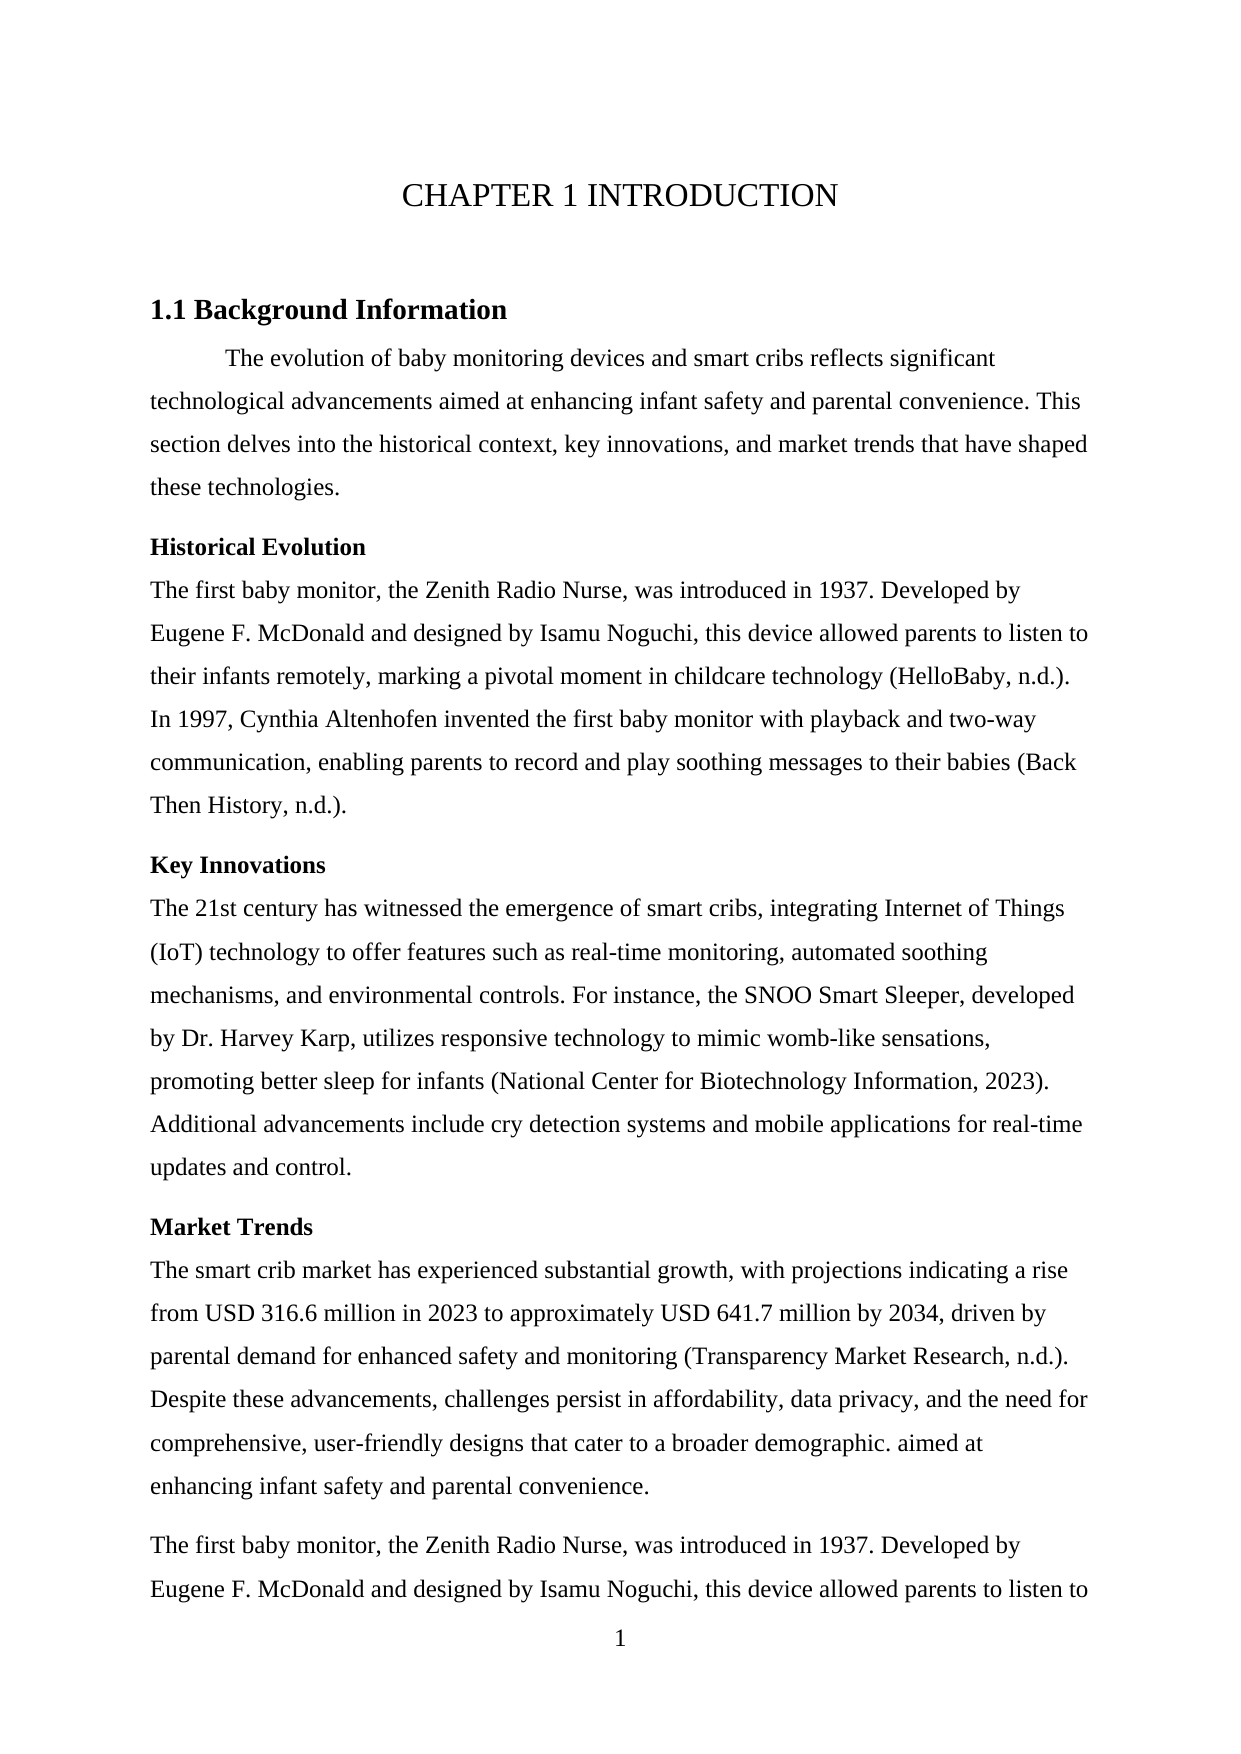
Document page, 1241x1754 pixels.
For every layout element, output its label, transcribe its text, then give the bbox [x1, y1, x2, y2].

subtitle 1.1 Background Information [150, 292, 1090, 326]
text The 21st century has witnessed the emergence of smart cribs, integrating Internet of Things (IoT) technology to offer features such as real-time monitoring, automated soothing mechanisms, and environmental controls. For instance, the SNOO Smart Sleeper, developed by Dr. Harvey Karp, utilizes responsive technology to mimic womb-like sensations, promoting better sleep for infants (National Center for Biotechnology Information, 2023). Additional advancements include cry detection systems and mobile applications for real-time updates and control. [150, 893, 1090, 1181]
text The evolution of baby monitoring devices and smart cribs reflects significant technological advancements aimed at enhancing infant safety and parental convenience. This section delves into the historical context, key innovations, and market trends that have shaped these technologies. [150, 343, 1090, 501]
subtitle INTRODUCTION [150, 175, 1090, 213]
subtitle Market Trends [150, 1212, 1090, 1241]
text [150, 1531, 1090, 1602]
subtitle Historical Evolution [150, 532, 1090, 561]
subtitle Key Innovations [150, 850, 1090, 879]
text The smart crib market has experienced substantial growth, with projections indicating a rise from USD 316.6 million in 2023 to approximately USD 641.7 million by 2034, driven by parental demand for enhanced safety and monitoring (Transparency Market Research, n.d.). Despite these advancements, challenges persist in affordability, data privacy, and the need for comprehensive, user-friendly designs that cater to a broader demographic. aimed at enhancing infant safety and parental convenience. [150, 1255, 1090, 1499]
